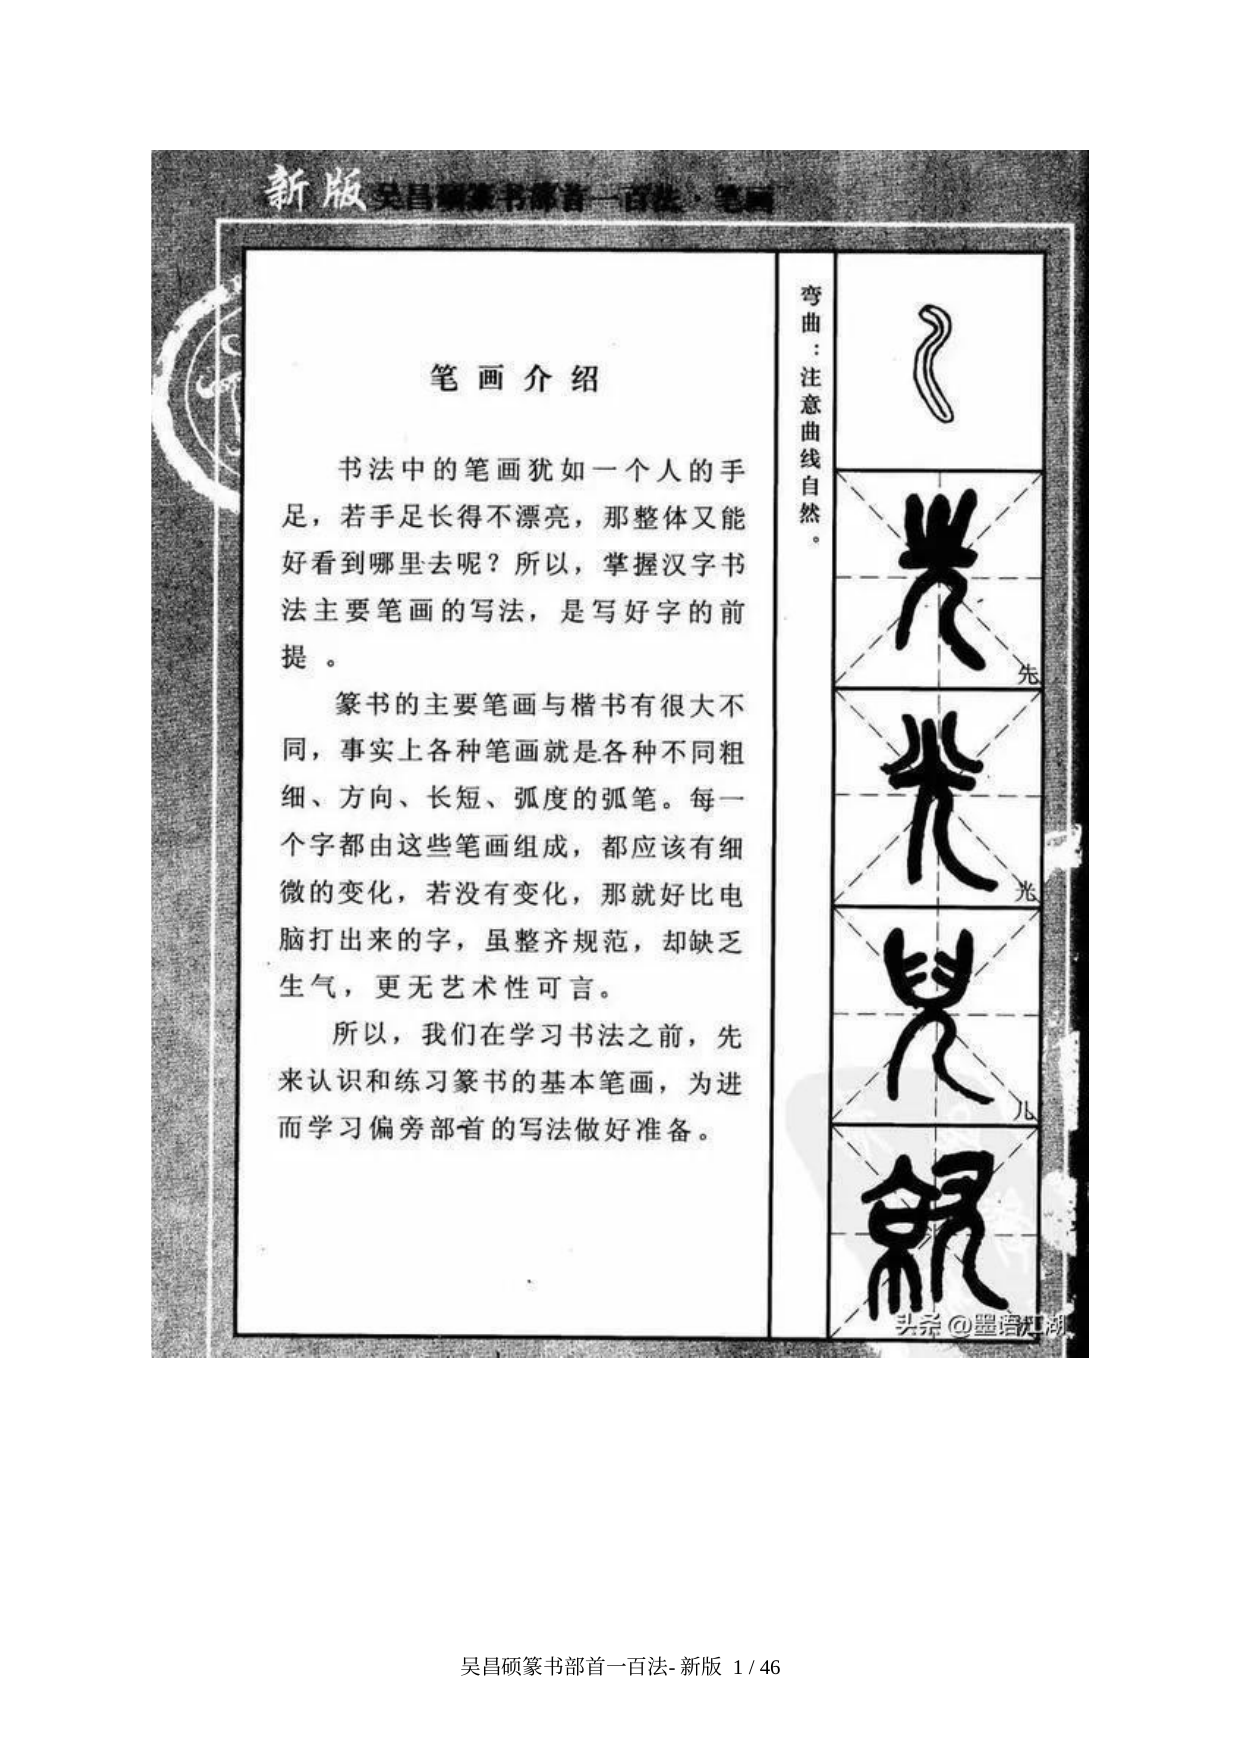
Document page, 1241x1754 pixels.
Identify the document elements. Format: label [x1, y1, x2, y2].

picture [151, 150, 1089, 1358]
